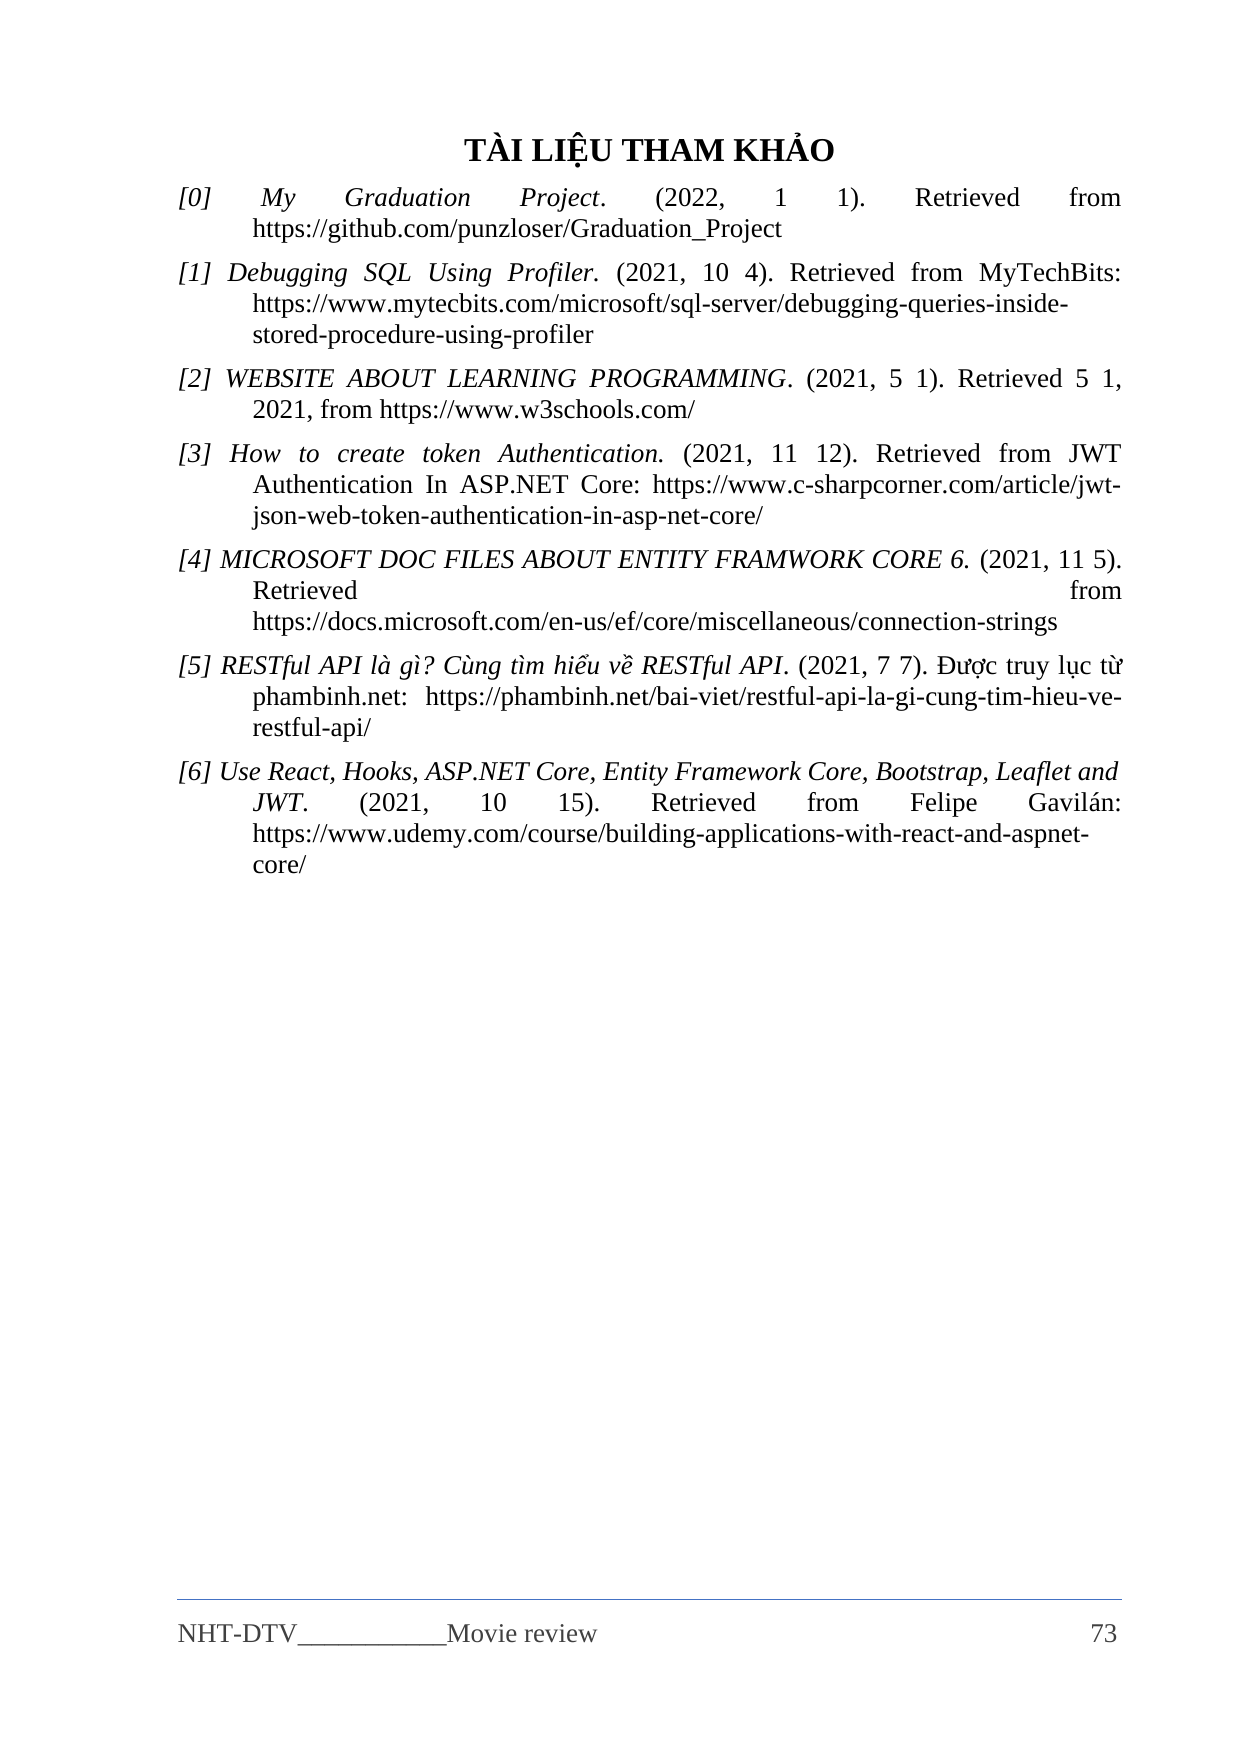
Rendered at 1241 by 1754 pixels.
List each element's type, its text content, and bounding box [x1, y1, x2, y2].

text [1] Debugging SQL Using Profiler. (2021, 10 4). Retrieved from MyTechBits: https://www.mytecbits.com/microsoft/sql-server/debugging-queries-inside-stored-procedure-using-profiler [177, 256, 1122, 350]
text [6] Use React, Hooks, ASP.NET Core, Entity Framework Core, Bootstrap, Leaflet and JWT. (2021, 10 15). Retrieved from Felipe Gavilán: https://www.udemy.com/course/building-applications-with-react-and-aspnet-core/ [177, 755, 1122, 879]
text TÀI LIỆU THAM KHẢO [177, 131, 1122, 169]
text [0] My Graduation Project. (2022, 1 1). Retrieved from https://github.com/punzloser/Graduation_Project [177, 181, 1122, 244]
text [3] How to create token Authentication. (2021, 11 12). Retrieved from JWT Authentication In ASP.NET Core: https://www.c-sharpcorner.com/article/jwt-json-web-token-authentication-in-asp-net-core/ [177, 437, 1122, 530]
text [4] MICROSOFT DOC FILES ABOUT ENTITY FRAMWORK CORE 6. (2021, 11 5). Retrieved from https://docs.microsoft.com/en-us/ef/core/miscellaneous/connection-strings [177, 543, 1122, 636]
text [2] WEBSITE ABOUT LEARNING PROGRAMMING. (2021, 5 1). Retrieved 5 1, 2021, from https://www.w3schools.com/ [177, 362, 1122, 424]
text [5] RESTful API là gì? Cùng tìm hiểu về RESTful API. (2021, 7 7). Được truy lục từ phambinh.net: https://phambinh.net/bai-viet/restful-api-la-gi-cung-tim-hieu-ve-restful-api/ [177, 649, 1122, 742]
